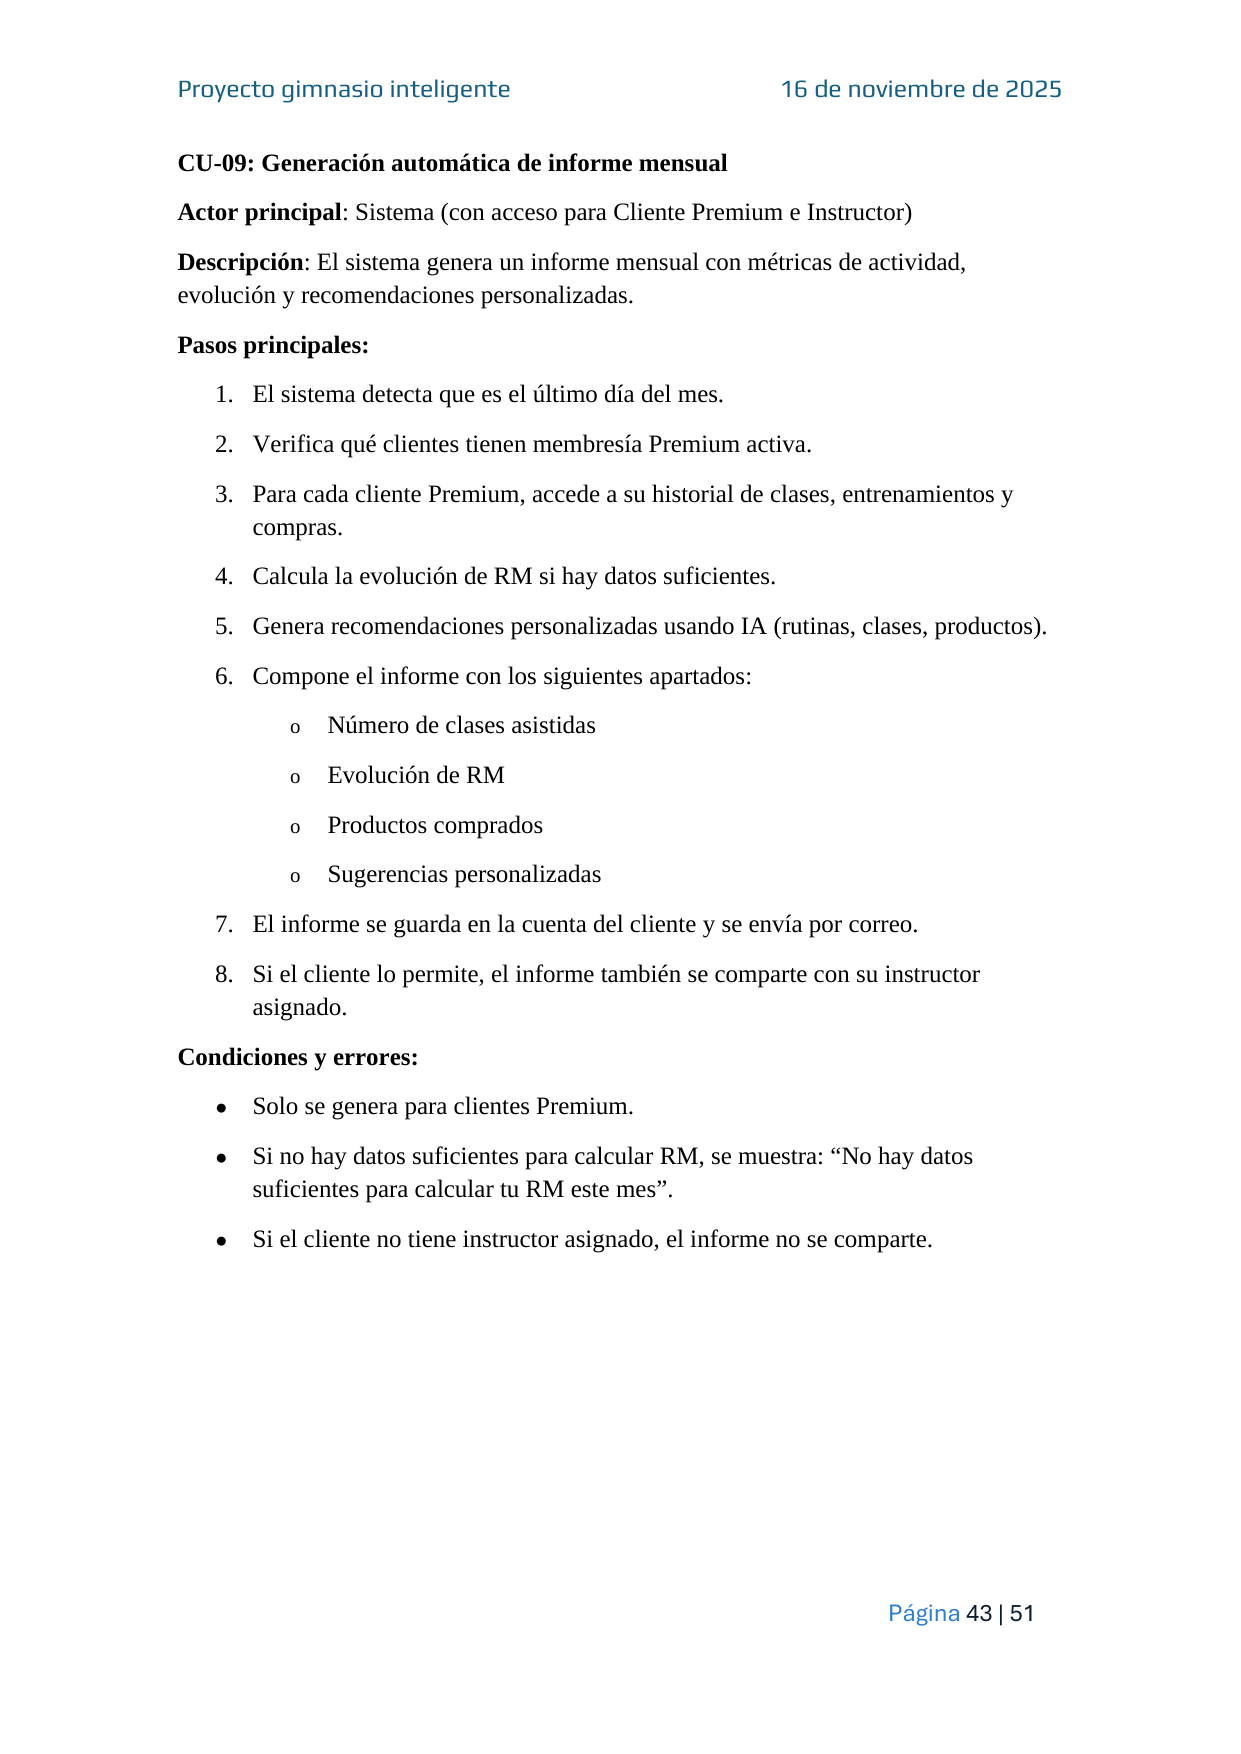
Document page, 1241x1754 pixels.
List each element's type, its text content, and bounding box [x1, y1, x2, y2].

list Verifica qué clientes tienen membresía Premium activa. [215, 429, 1063, 458]
text Descripción: El sistema genera un informe mensual con métricas de actividad, evolución y recomendaciones personalizadas. [177, 247, 1063, 309]
list Productos comprados [290, 810, 1063, 839]
list Compone el informe con los siguientes apartados: [215, 661, 1063, 689]
list Si el cliente no tiene instructor asignado, el informe no se comparte. [215, 1224, 1063, 1252]
list Si no hay datos suficientes para calcular RM, se muestra: “No hay datos suficientes para calcular tu RM este mes”. [215, 1141, 1063, 1203]
text Pasos principales: [177, 330, 1063, 358]
list Evolución de RM [290, 760, 1063, 789]
list El sistema detecta que es el último día del mes. [215, 379, 1063, 408]
list Si el cliente lo permite, el informe también se comparte con su instructor asignado. [215, 959, 1063, 1021]
list Sugerencias personalizadas [290, 859, 1063, 888]
text CU-09: Generación automática de informe mensual [177, 148, 1063, 176]
list Calcula la evolución de RM si hay datos suficientes. [215, 561, 1063, 590]
list Solo se genera para clientes Premium. [215, 1091, 1063, 1120]
list Para cada cliente Premium, accede a su historial de clases, entrenamientos y compras. [215, 479, 1063, 541]
text Condiciones y errores: [177, 1042, 1063, 1070]
list Número de clases asistidas [290, 711, 1063, 739]
text Actor principal: Sistema (con acceso para Cliente Premium e Instructor) [177, 197, 1063, 226]
list El informe se guarda en la cuenta del cliente y se envía por correo. [215, 909, 1063, 938]
list Genera recomendaciones personalizadas usando IA (rutinas, clases, productos). [215, 611, 1063, 640]
